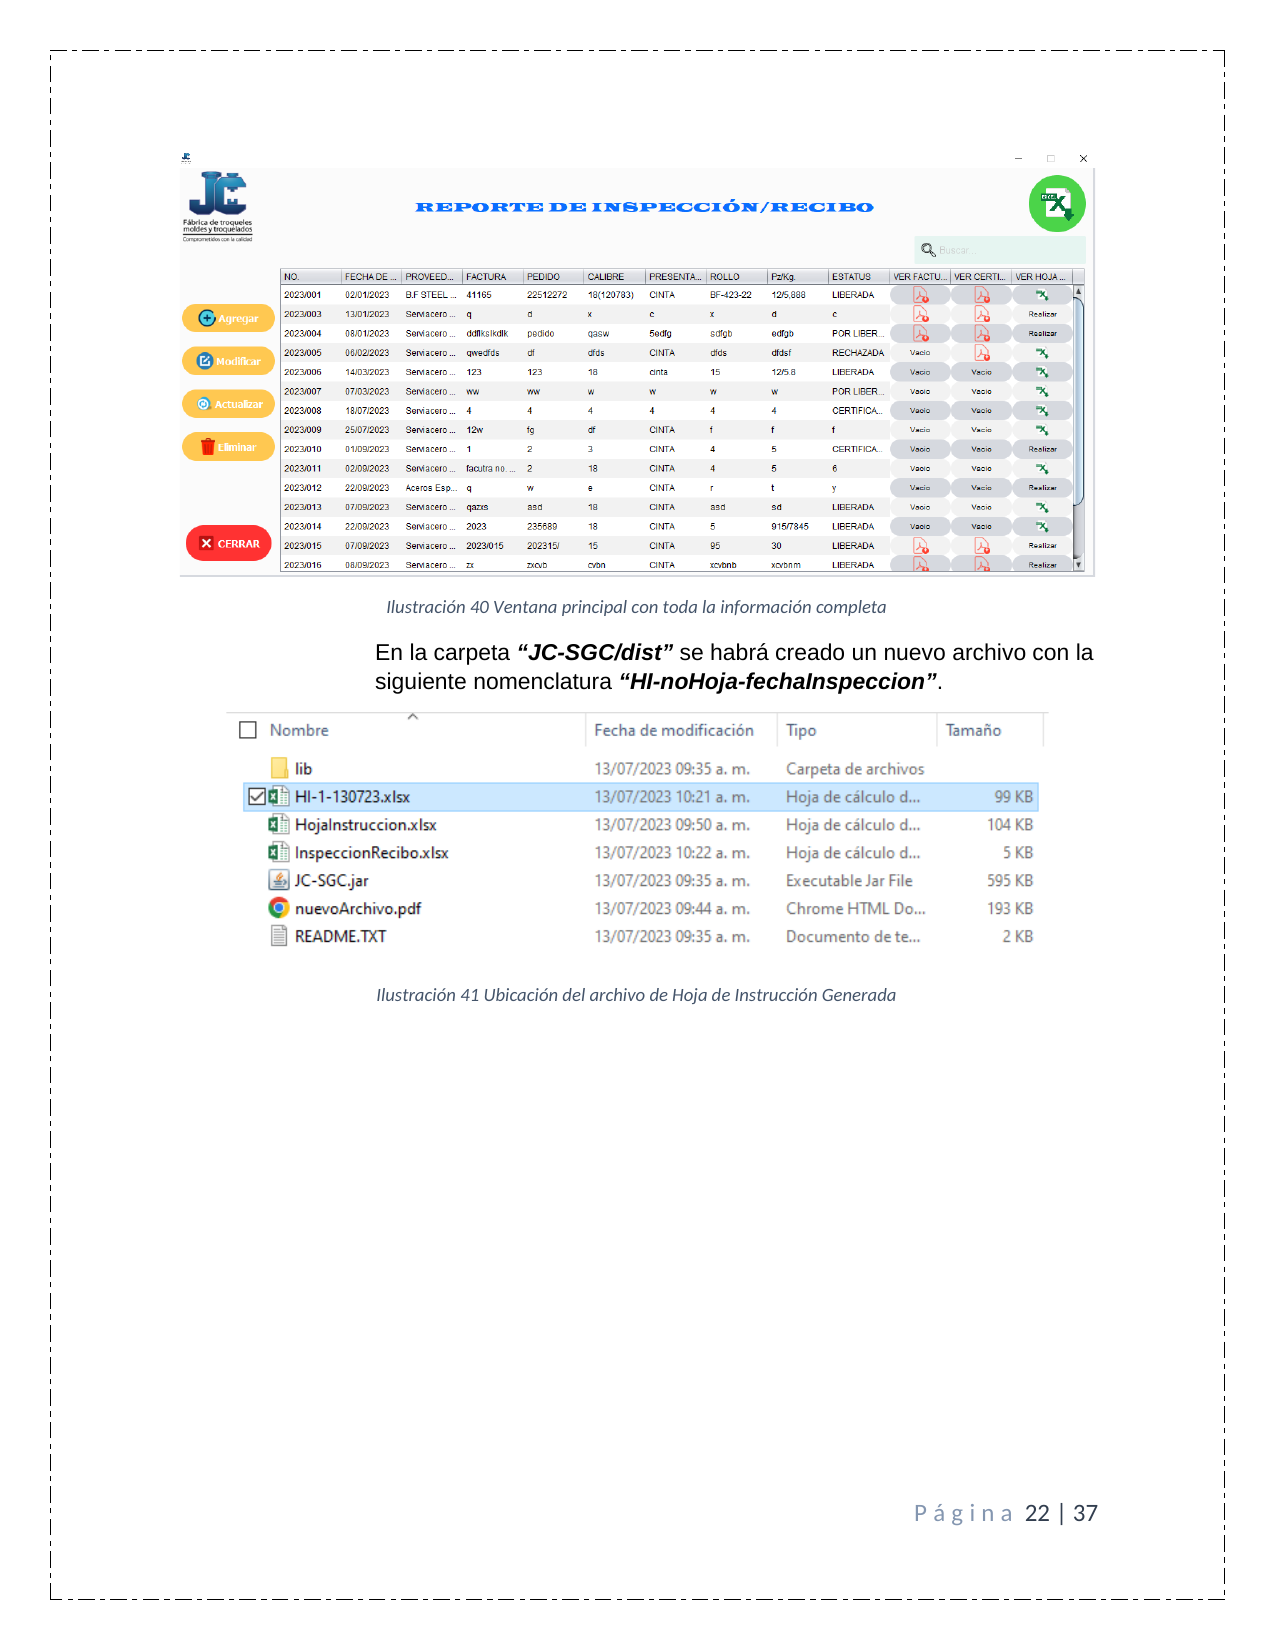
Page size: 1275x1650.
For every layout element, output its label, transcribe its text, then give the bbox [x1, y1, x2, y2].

text Ilustración 40 Ventana principal con toda la información completa [150, 595, 1125, 618]
text Ilustración 41 Ubicación del archivo de Hoja de Instrucción Generada [150, 983, 1125, 1006]
picture [226, 712, 1049, 965]
text En la carpeta “JC-SGC/dist” se habrá creado un nuevo archivo con la siguiente nomenclatura “HI-noHoja-fechaInspeccion”. [375, 639, 1125, 694]
picture [179, 150, 1096, 577]
